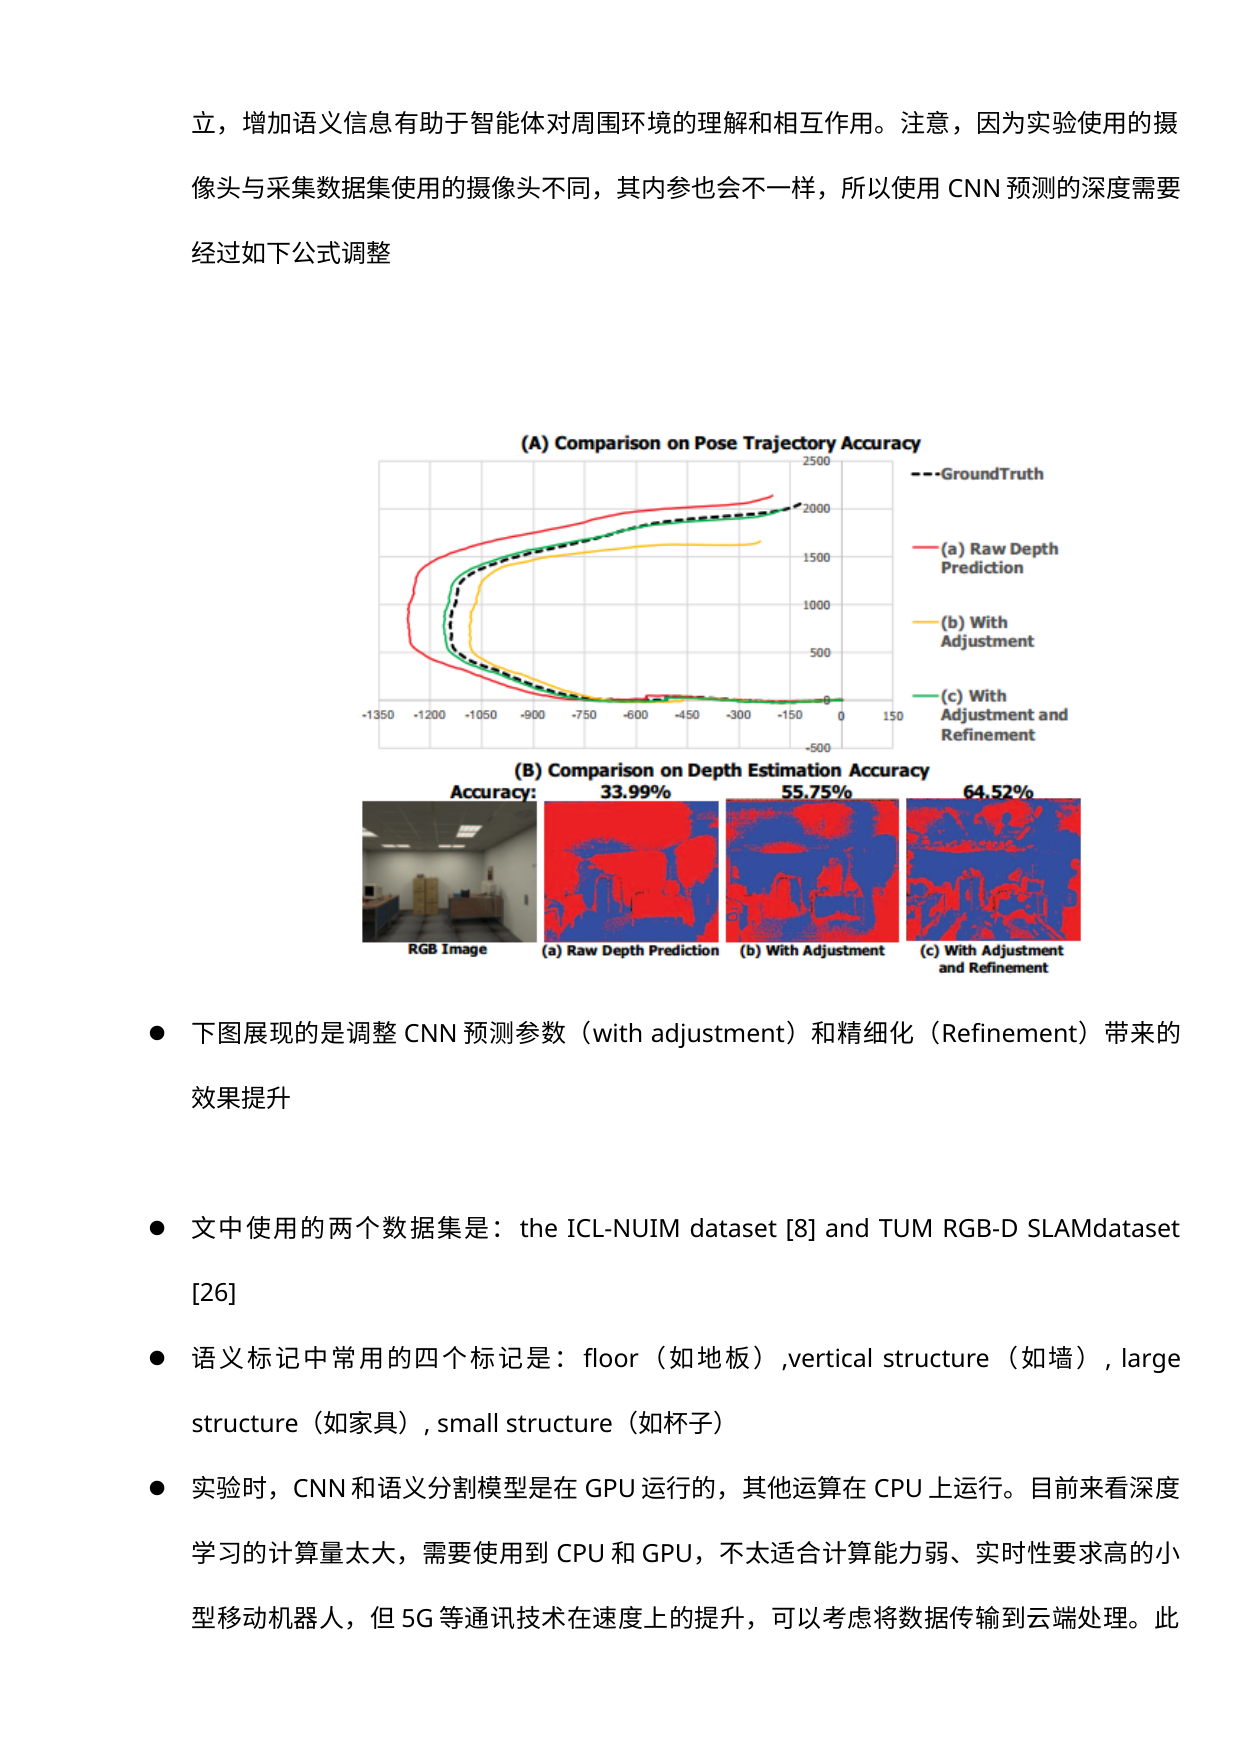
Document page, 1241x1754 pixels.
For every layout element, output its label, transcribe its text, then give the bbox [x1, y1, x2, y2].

list 语义标记中常用的四个标记是：floor（如地板）,vertical structure（如墙）, large structure（如家具）, small structure（如杯子） [148, 1324, 1181, 1454]
picture [351, 412, 1107, 983]
list 文中使用的两个数据集是：the ICL-NUIM dataset [8] and TUM RGB-D SLAMdataset [26] [148, 1194, 1181, 1324]
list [148, 1454, 1181, 1649]
